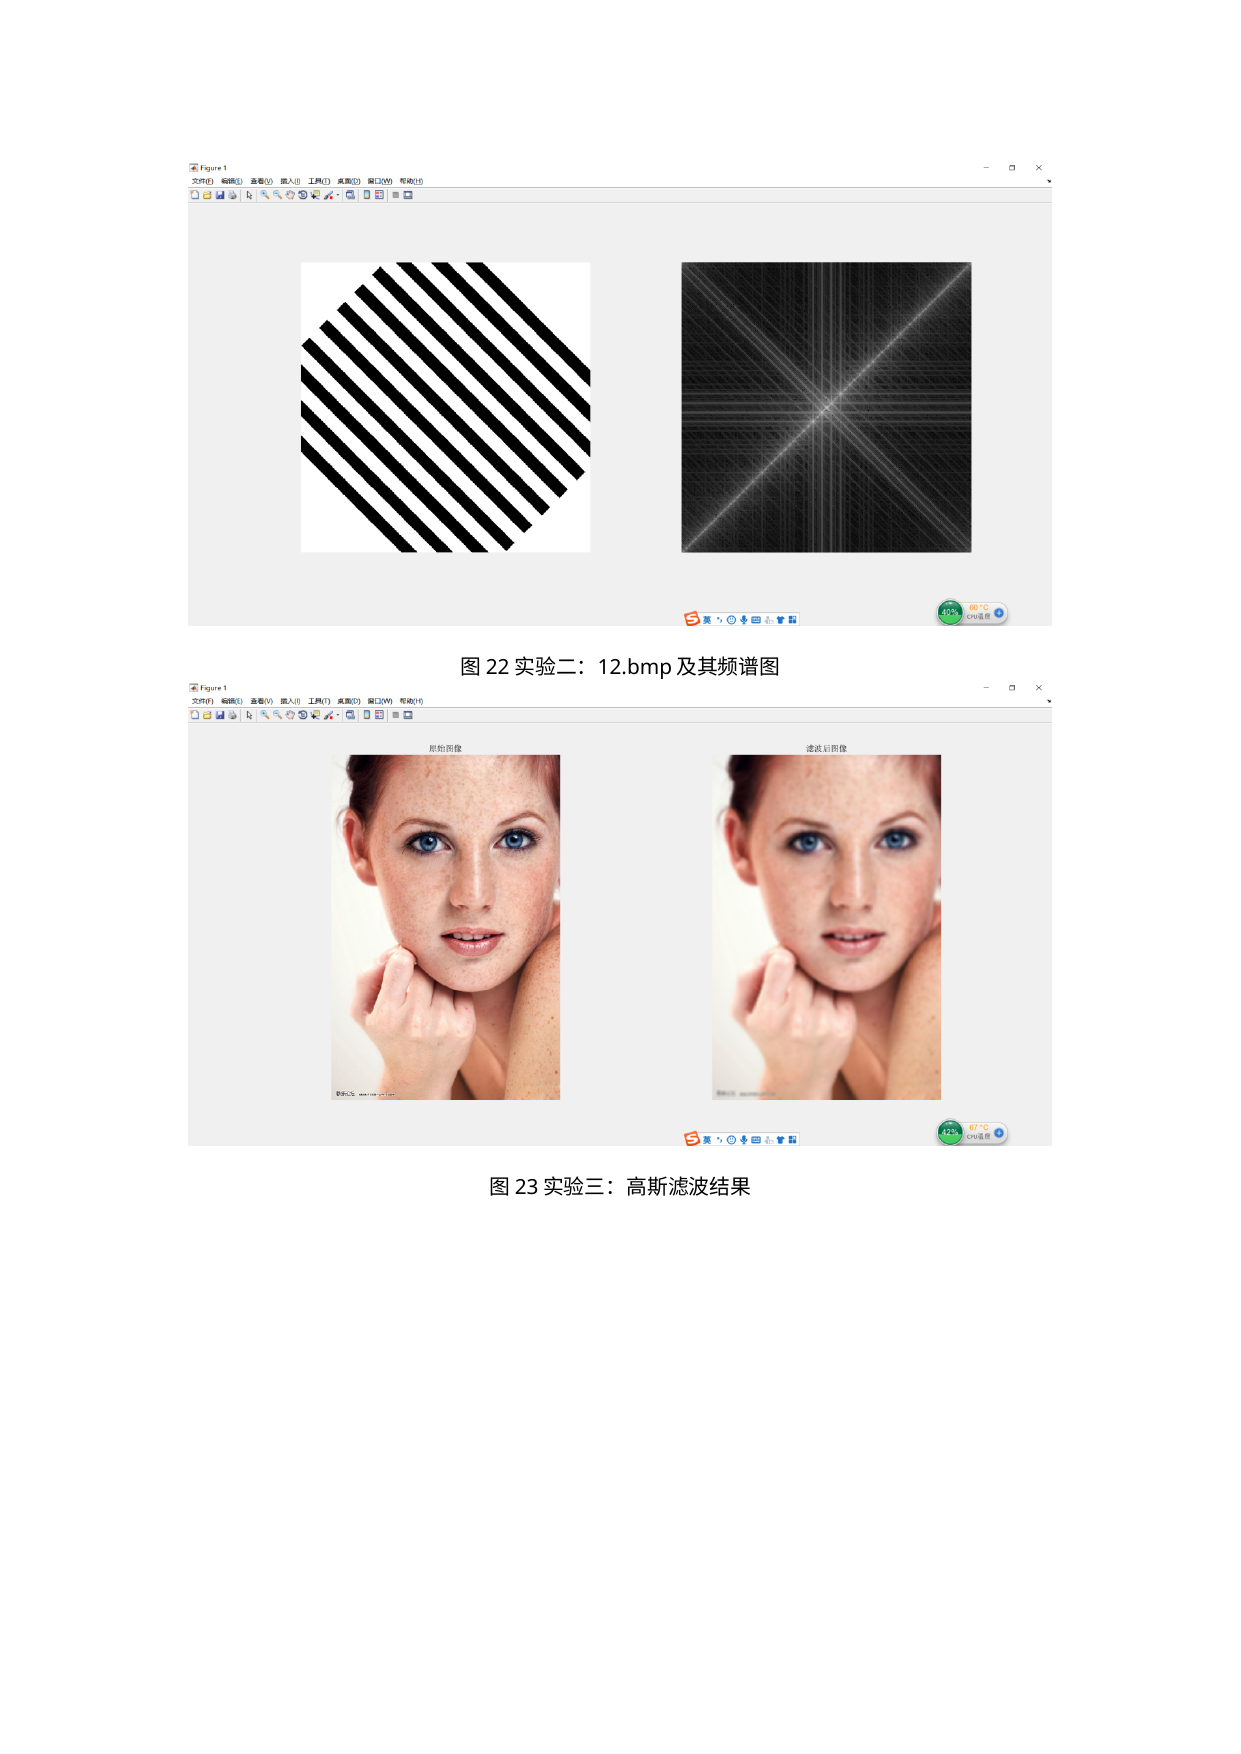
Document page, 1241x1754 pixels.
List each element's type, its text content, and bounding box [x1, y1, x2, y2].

picture [188, 162, 1053, 626]
picture [188, 682, 1053, 1146]
text 图 23 实验三：高斯滤波结果 [187, 1169, 1053, 1202]
text 图 22 实验二：12.bmp及其频谱图 [187, 649, 1053, 682]
